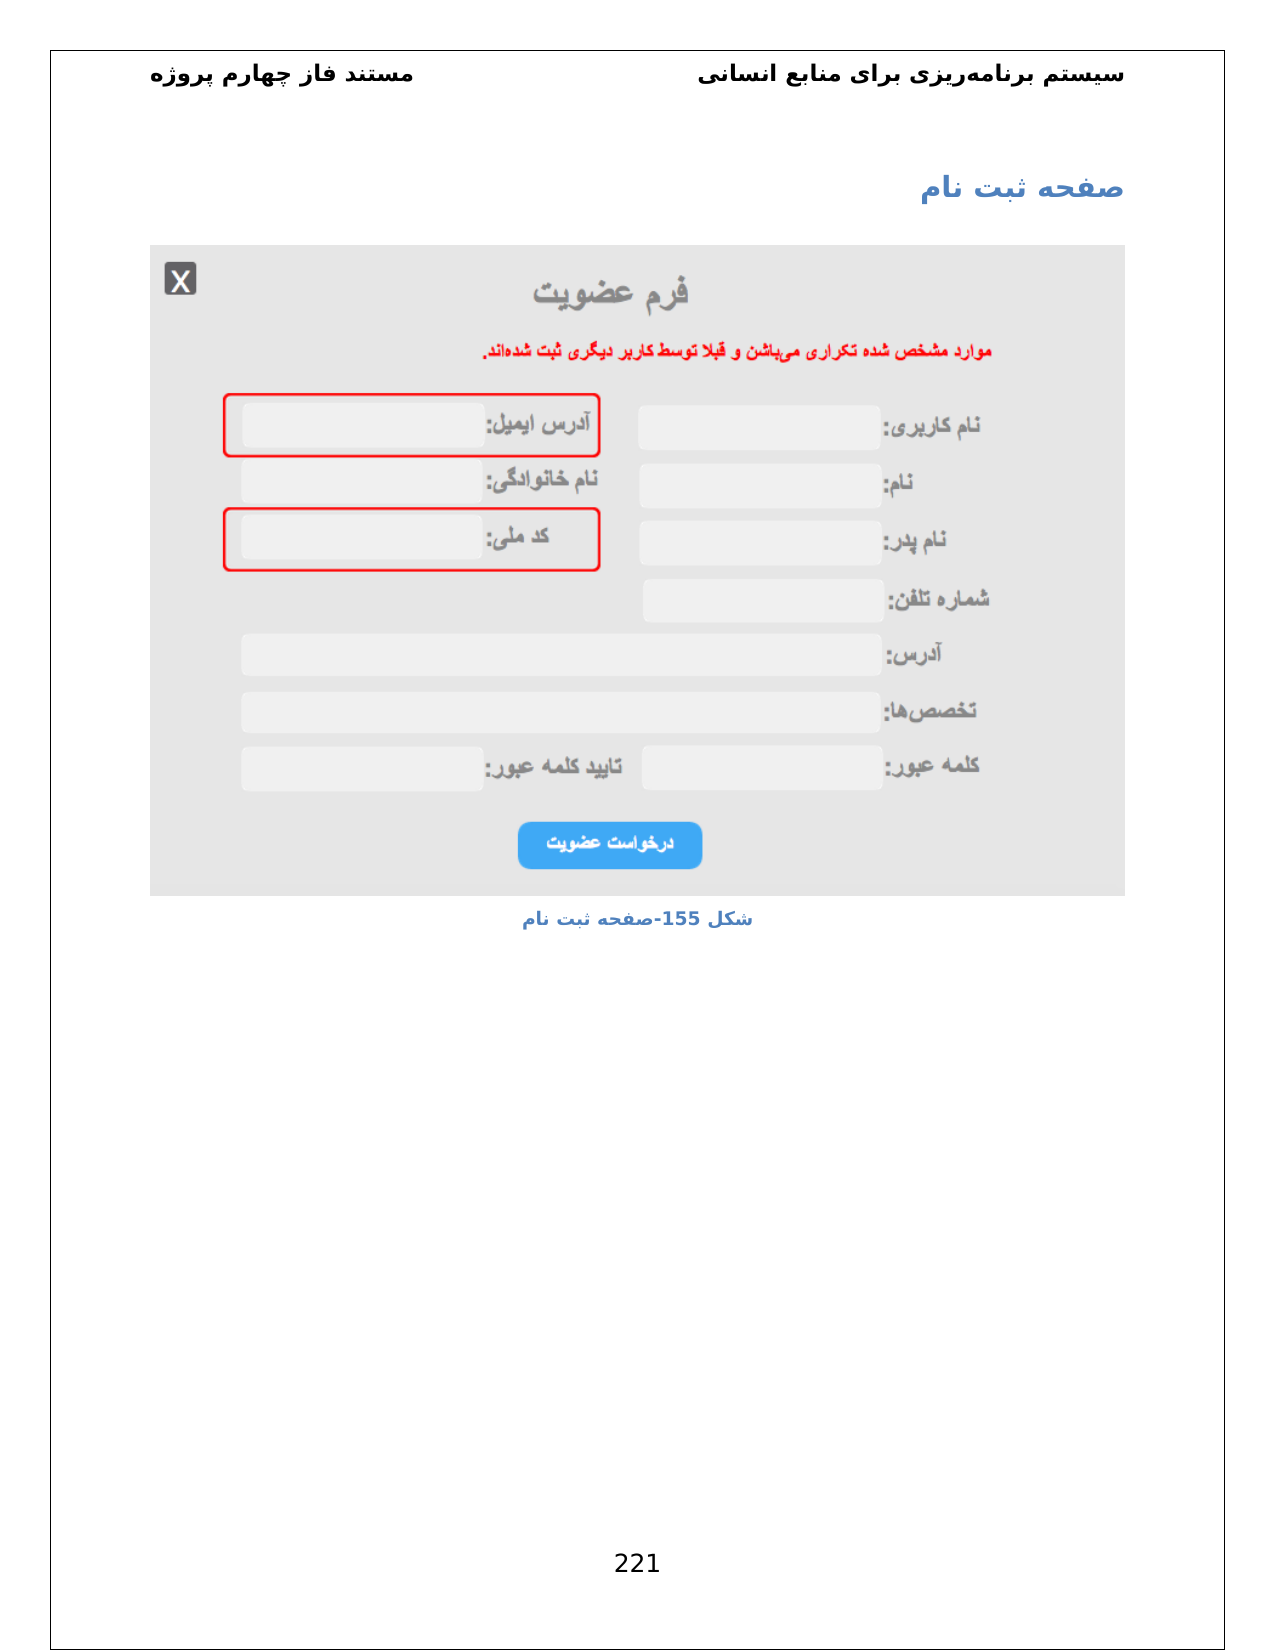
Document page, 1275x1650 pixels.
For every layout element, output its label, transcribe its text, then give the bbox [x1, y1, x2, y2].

subtitle صفحه ثبت نام [150, 171, 1125, 205]
picture [150, 245, 1125, 896]
text شکل 155-صفحه ثبت نام [150, 908, 1125, 929]
